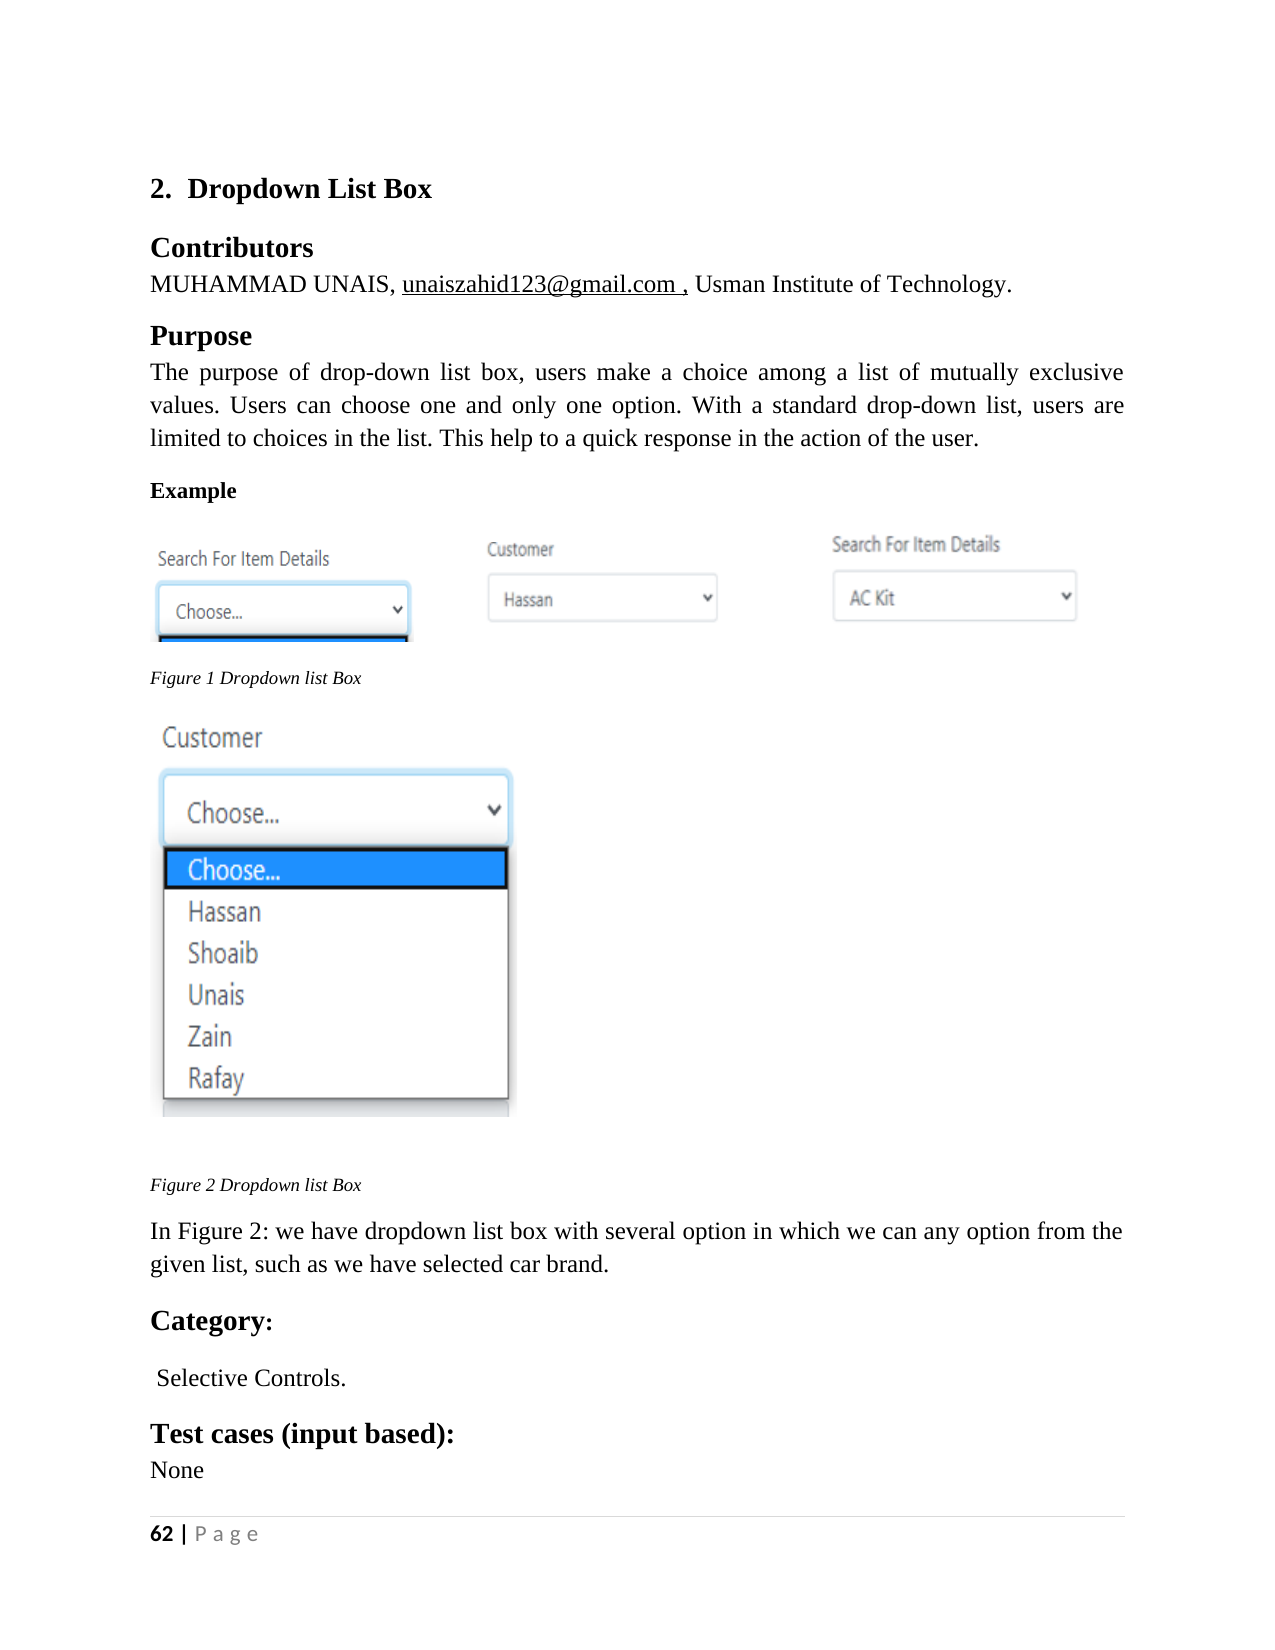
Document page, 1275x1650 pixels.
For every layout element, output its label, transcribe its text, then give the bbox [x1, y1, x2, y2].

text None [150, 1455, 1125, 1484]
picture [150, 708, 518, 1117]
picture [150, 542, 414, 642]
subtitle Dropdown List Box [150, 171, 1125, 204]
subtitle Contributors [150, 230, 1125, 264]
subtitle Test cases (input based): [150, 1416, 1125, 1450]
picture [477, 542, 731, 642]
text Figure 2 Dropdown list Box [150, 1174, 1125, 1196]
text Category: [150, 1303, 1125, 1337]
text Figure 1 Dropdown list Box [150, 667, 1125, 688]
picture [825, 527, 1083, 642]
text Selective Controls. [150, 1363, 1125, 1391]
text MUHAMMAD UNAIS, unaiszahid123@gmail.com , Usman Institute of Technology. [682, 269, 1125, 297]
text The purpose of drop-down list box, users make a choice among a list of mutually exclusive values. Users can choose one and only one option. With a standard drop-down list, users are limited to choices in the list. This help to a quick response in the action of the user. [150, 357, 1125, 452]
text In Figure 2: we have dropdown list box with several option in which we can any option from the given list, such as we have selected car brand. [150, 1216, 1125, 1278]
text Example [150, 477, 1125, 503]
subtitle Purpose [150, 318, 1125, 352]
text MUHAMMAD UNAIS, unaiszahid123@gmail.com , Usman Institute of Technology. [150, 269, 402, 297]
